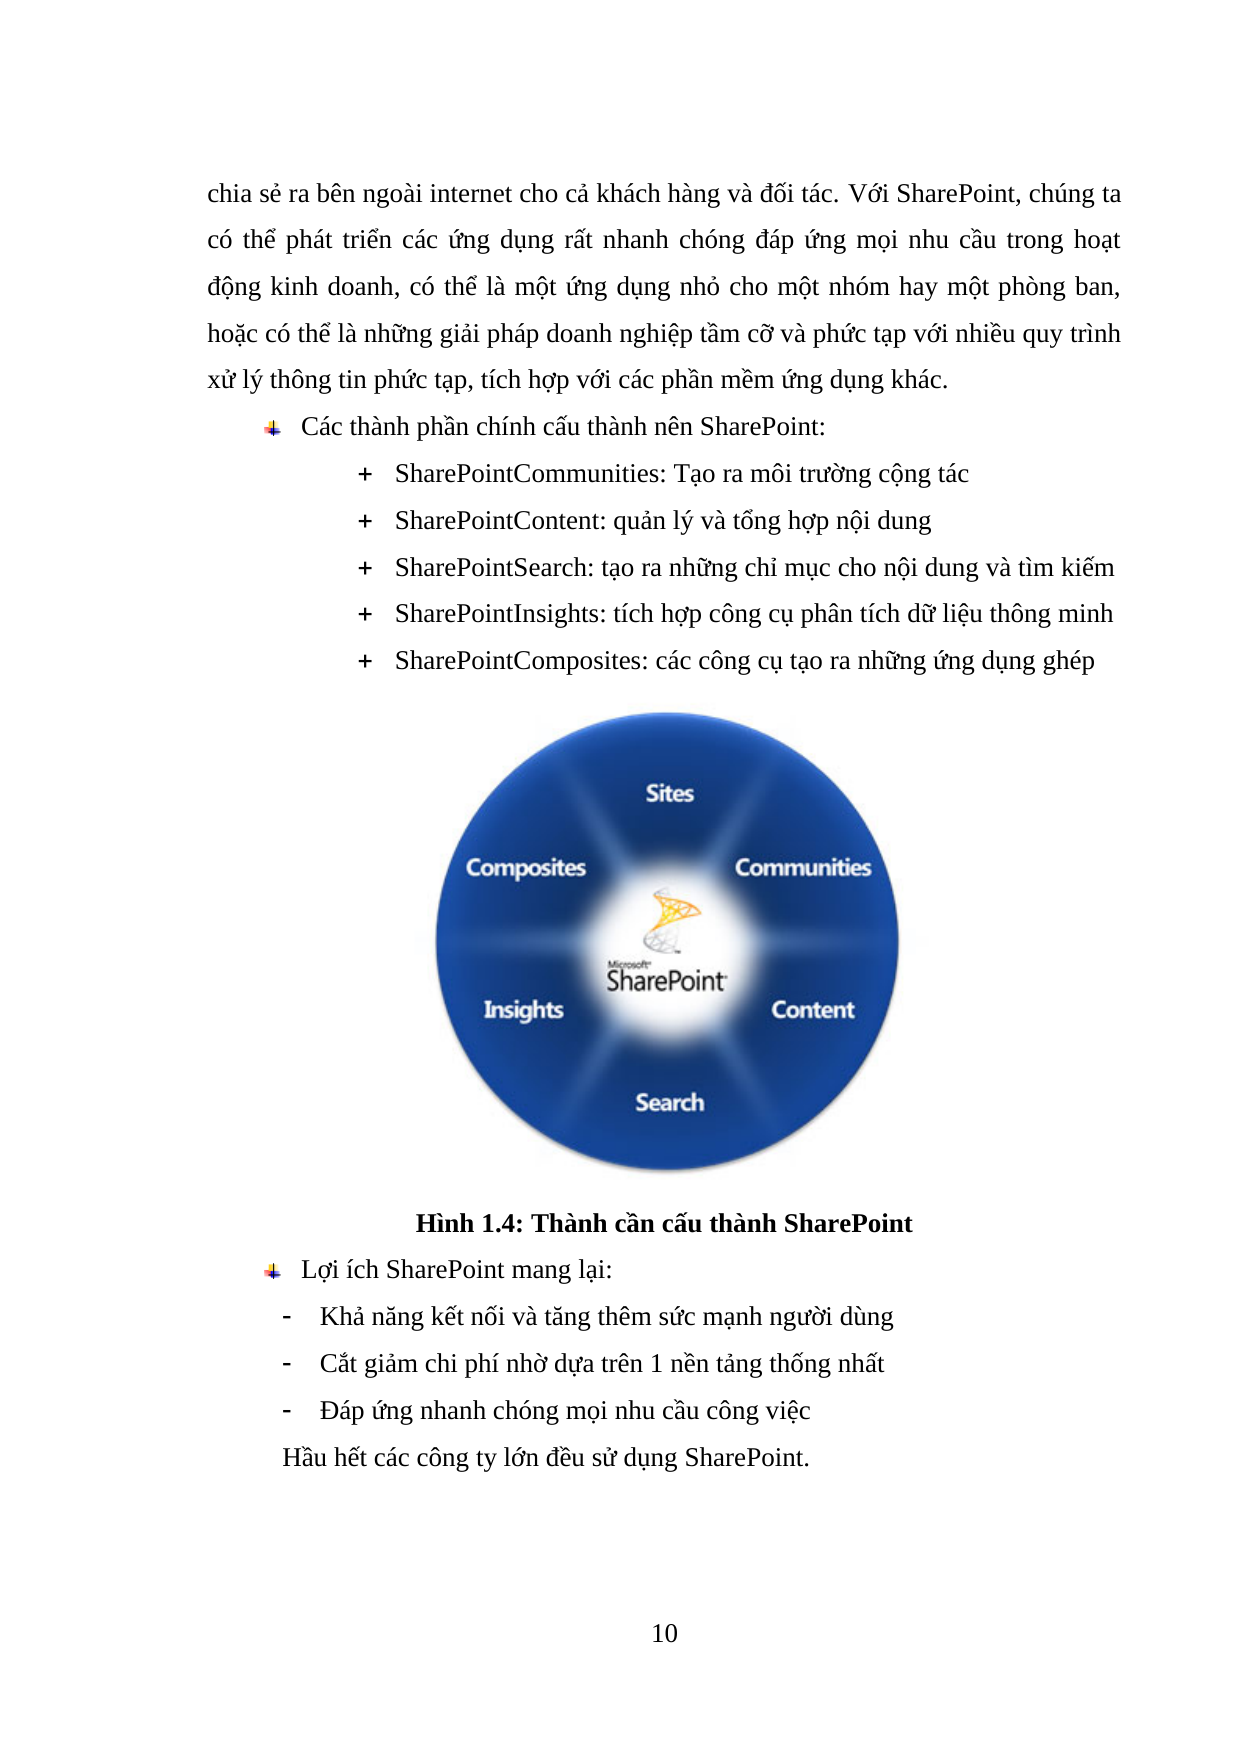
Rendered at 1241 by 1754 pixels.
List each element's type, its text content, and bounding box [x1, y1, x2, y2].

list Đáp ứng nhanh chóng mọi nhu cầu công việc [282, 1394, 1122, 1425]
list Cắt giảm chi phí nhờ dựa trên 1 nền tảng thống nhất [282, 1347, 1122, 1378]
picture [264, 1262, 281, 1279]
list Các thành phần chính cấu thành nên SharePoint: [263, 410, 1122, 441]
text Hầu hết các công ty lớn đều sử dụng SharePoint. [207, 1441, 1122, 1472]
list SharePointCommunities: Tạo ra môi trường cộng tác [357, 457, 1122, 488]
list Khả năng kết nối và tăng thêm sức mạnh người dùng [282, 1300, 1122, 1331]
list SharePointContent: quản lý và tổng hợp nội dung [357, 504, 1122, 535]
list Lợi ích SharePoint mang lại: [263, 1253, 1122, 1285]
list SharePointComposites: các công cụ tạo ra những ứng dụng ghép [357, 644, 1122, 676]
picture [264, 419, 281, 436]
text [207, 177, 1122, 395]
list SharePointInsights: tích hợp công cụ phân tích dữ liệu thông minh [357, 598, 1122, 629]
picture [316, 691, 1013, 1192]
list SharePointSearch: tạo ra những chỉ mục cho nội dung và tìm kiếm [357, 551, 1122, 582]
